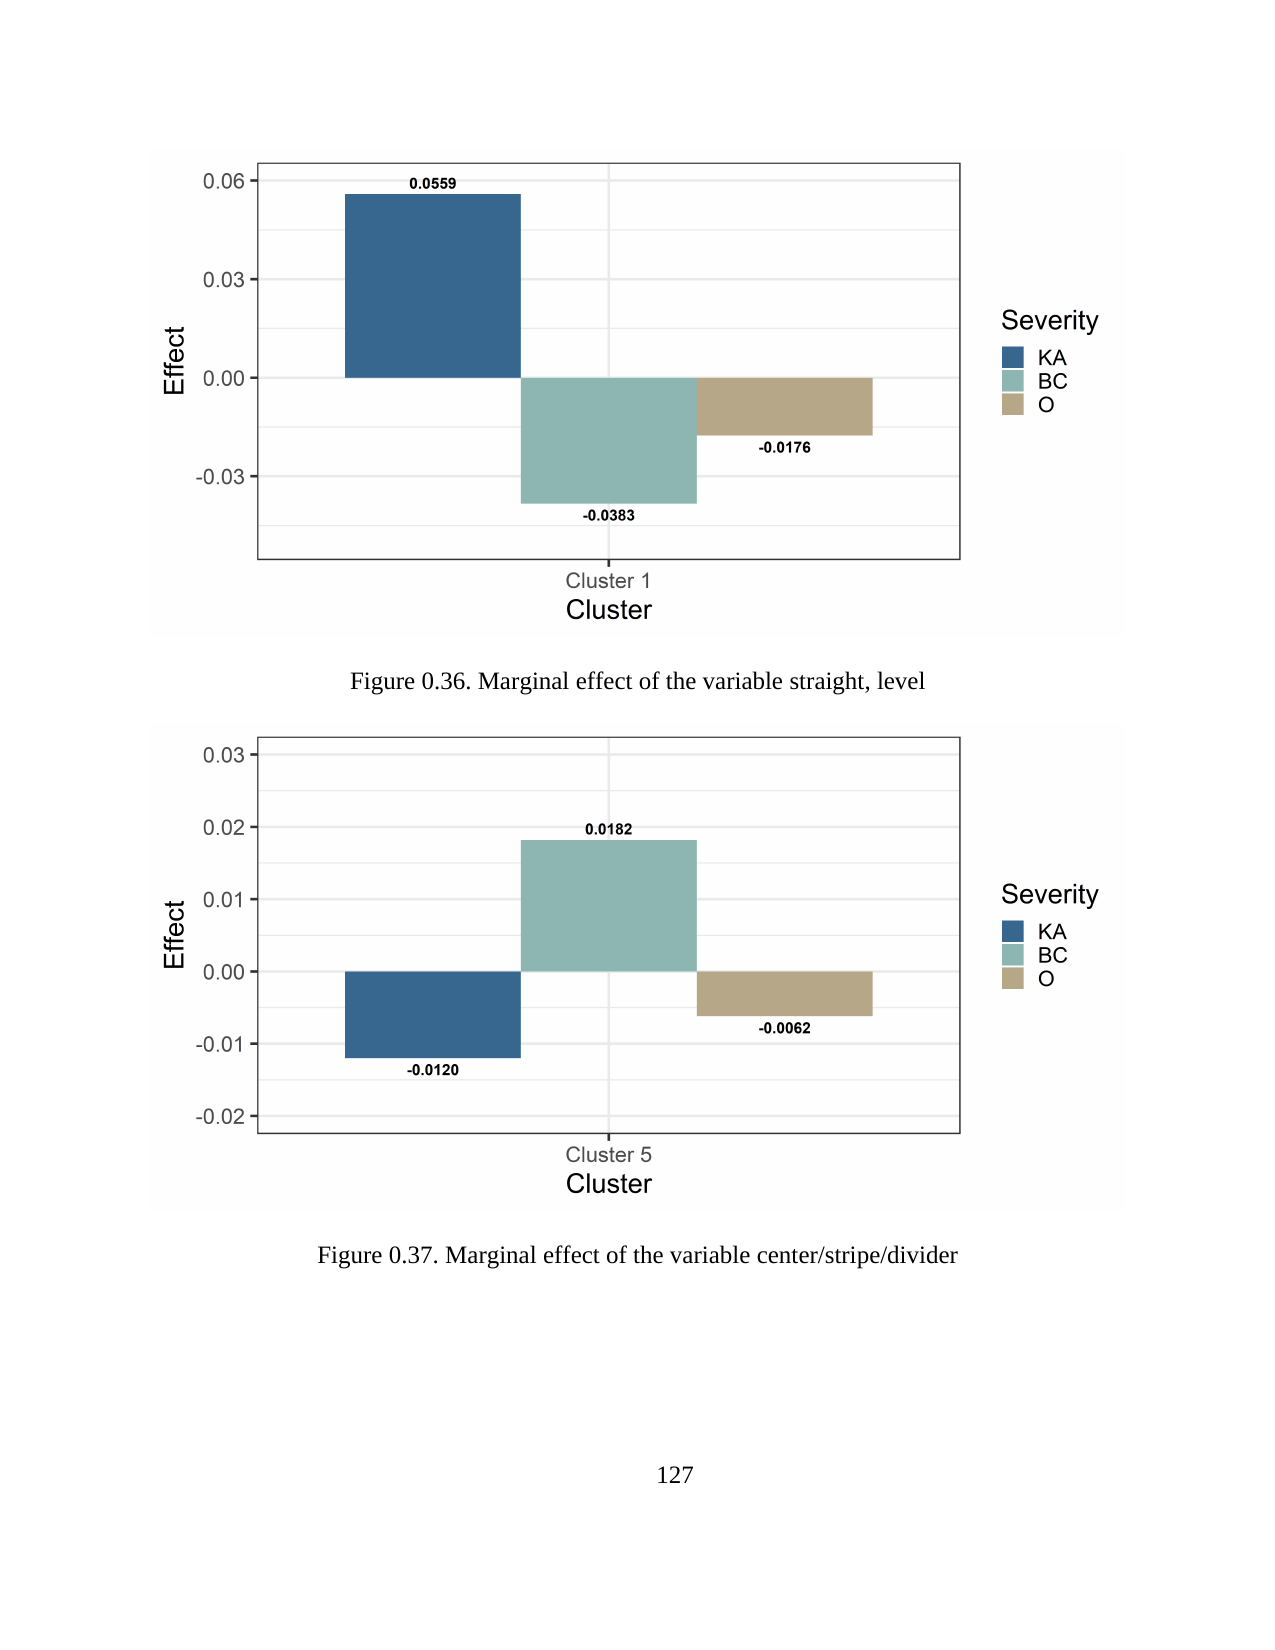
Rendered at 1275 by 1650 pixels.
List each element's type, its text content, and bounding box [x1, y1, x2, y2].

picture [150, 150, 1125, 638]
picture [150, 723, 1125, 1212]
